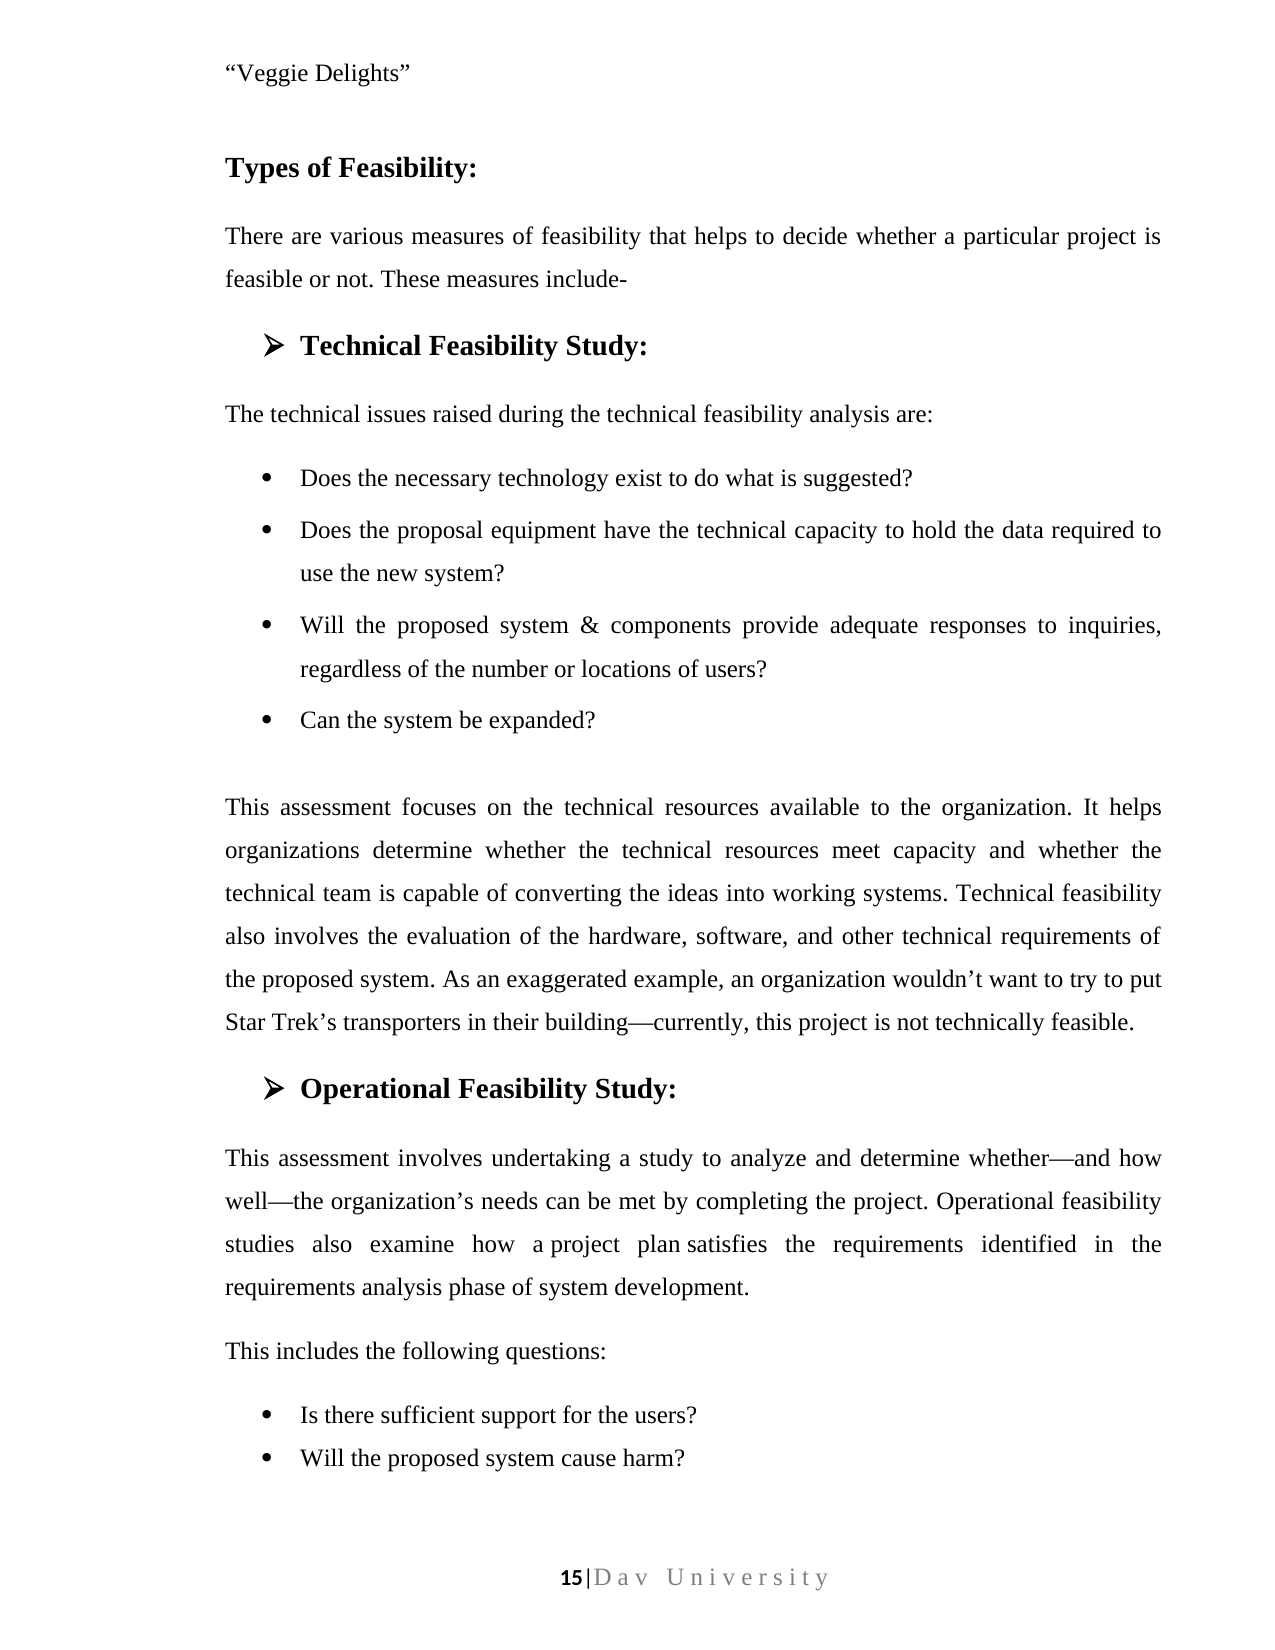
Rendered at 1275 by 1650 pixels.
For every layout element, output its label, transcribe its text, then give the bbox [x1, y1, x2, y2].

list Technical Feasibility Study: [262, 328, 1162, 362]
text The technical issues raised during the technical feasibility analysis are: [225, 399, 1162, 428]
text This assessment focuses on the technical resources available to the organization. It helps organizations determine whether the technical resources meet capacity and whether the technical team is capable of converting the ideas into working systems. Technical feasibility also involves the evaluation of the hardware, software, and other technical requirements of the proposed system. As an exaggerated example, an organization wouldn’t want to try to put Star Trek’s transporters in their building—currently, this project is not technically feasible. [225, 792, 1162, 1036]
list Does the proposal equipment have the technical capacity to hold the data required to use the new system? [262, 515, 1162, 587]
text There are various measures of feasibility that helps to decide whether a particular project is feasible or not. These measures include- [225, 221, 1162, 293]
list Can the system be expanded? [262, 706, 1162, 734]
text Types of Feasibility: [225, 150, 1162, 183]
list Will the proposed system & components provide adequate responses to inquiries, regardless of the number or locations of users? [262, 611, 1162, 682]
list Is there sufficient support for the users? [262, 1400, 1162, 1429]
list Operational Feasibility Study: [262, 1071, 1162, 1105]
list Does the necessary technology exist to do what is suggested? [262, 463, 1162, 492]
text This includes the following questions: [225, 1336, 1162, 1365]
list Will the proposed system cause harm? [262, 1443, 1162, 1472]
text This assessment involves undertaking a study to analyze and determine whether—and how well—the organization’s needs can be met by completing the project. Operational feasibility studies also examine how a project plan satisfies the requirements identified in the requirements analysis phase of system development. [225, 1143, 1162, 1301]
